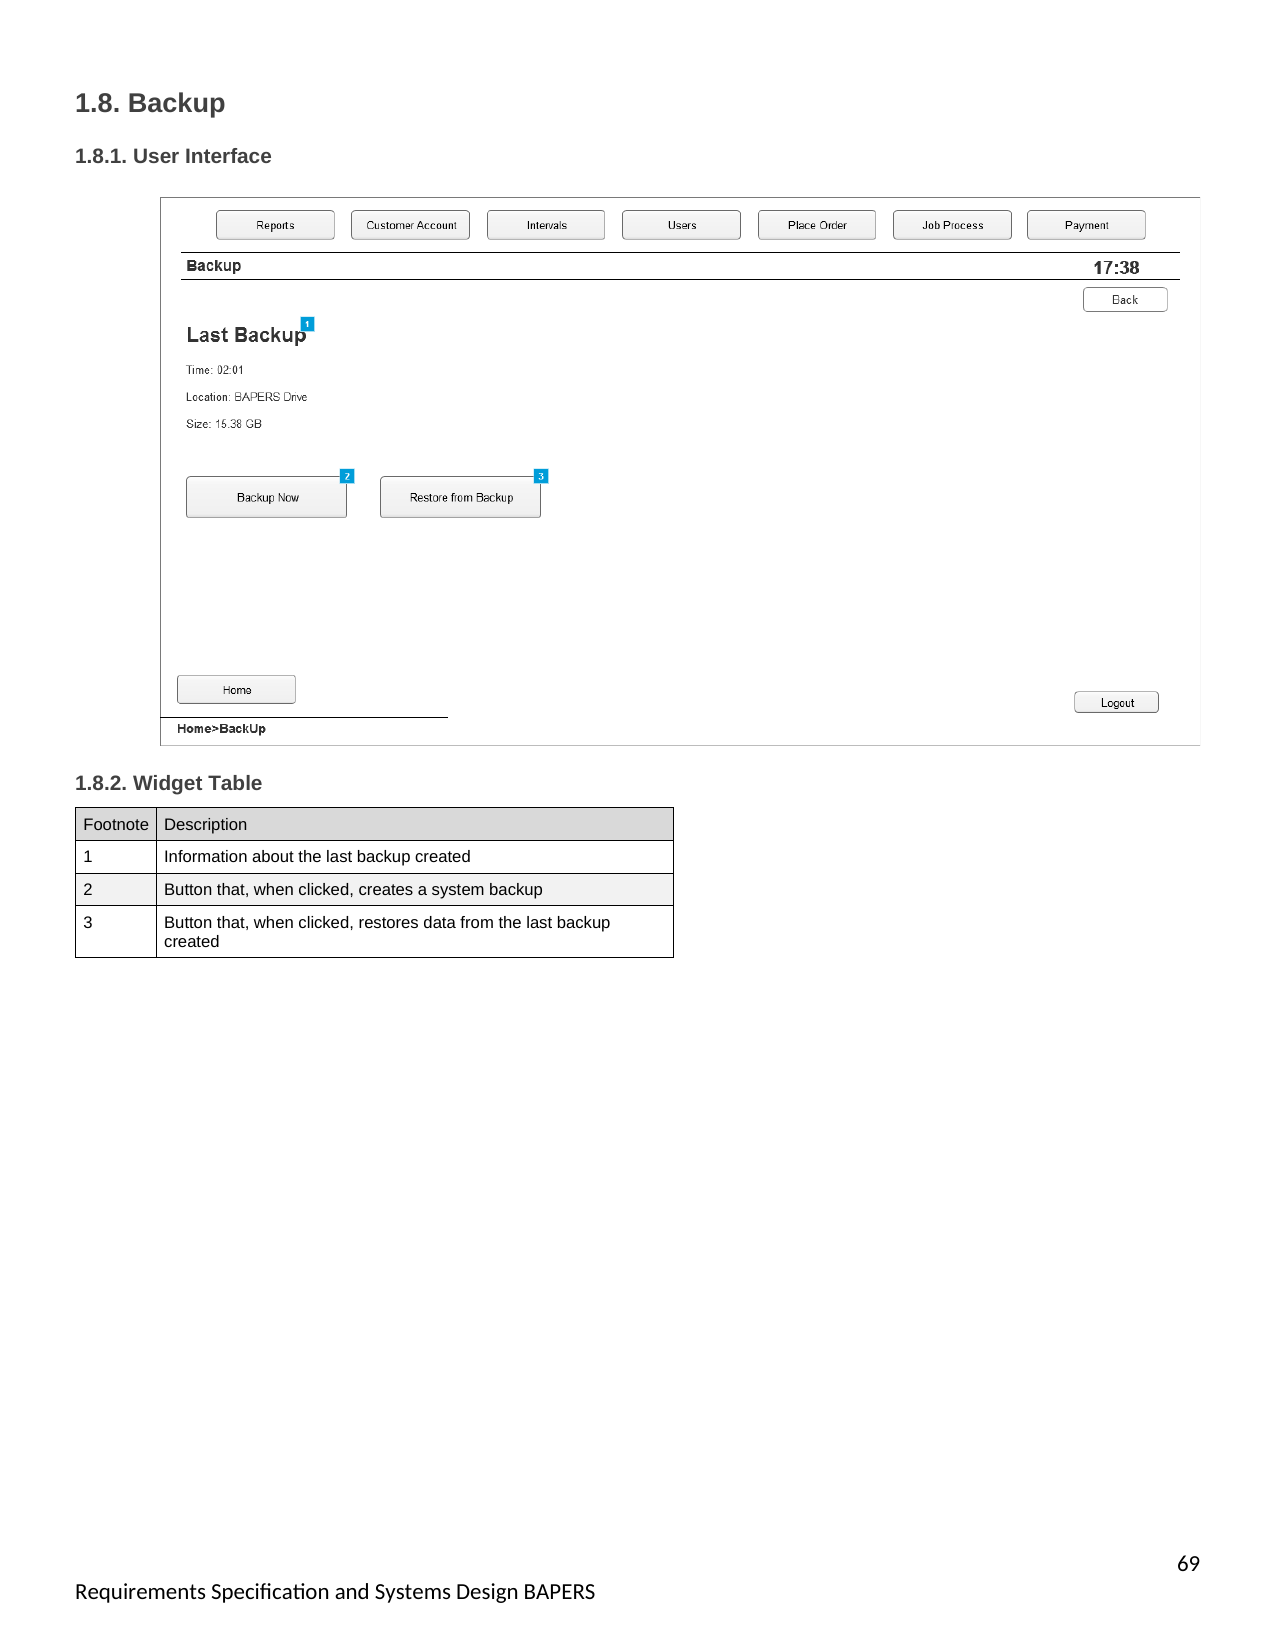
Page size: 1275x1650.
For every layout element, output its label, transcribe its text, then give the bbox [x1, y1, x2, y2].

subtitle User Interface [75, 144, 1200, 168]
subtitle Backup [75, 87, 1200, 119]
table_cell Button that, when clicked, creates a system backup [157, 874, 673, 905]
picture [75, 180, 1200, 746]
table_cell 1 [76, 841, 156, 873]
table_header Description [157, 808, 673, 840]
table_cell Button that, when clicked, restores data from the last backup created [157, 906, 673, 957]
table_cell 2 [76, 874, 156, 905]
subtitle Widget Table [75, 771, 1200, 795]
table_cell 3 [76, 906, 156, 957]
table_header Footnote [76, 808, 156, 840]
table_cell Information about the last backup created [157, 841, 673, 873]
